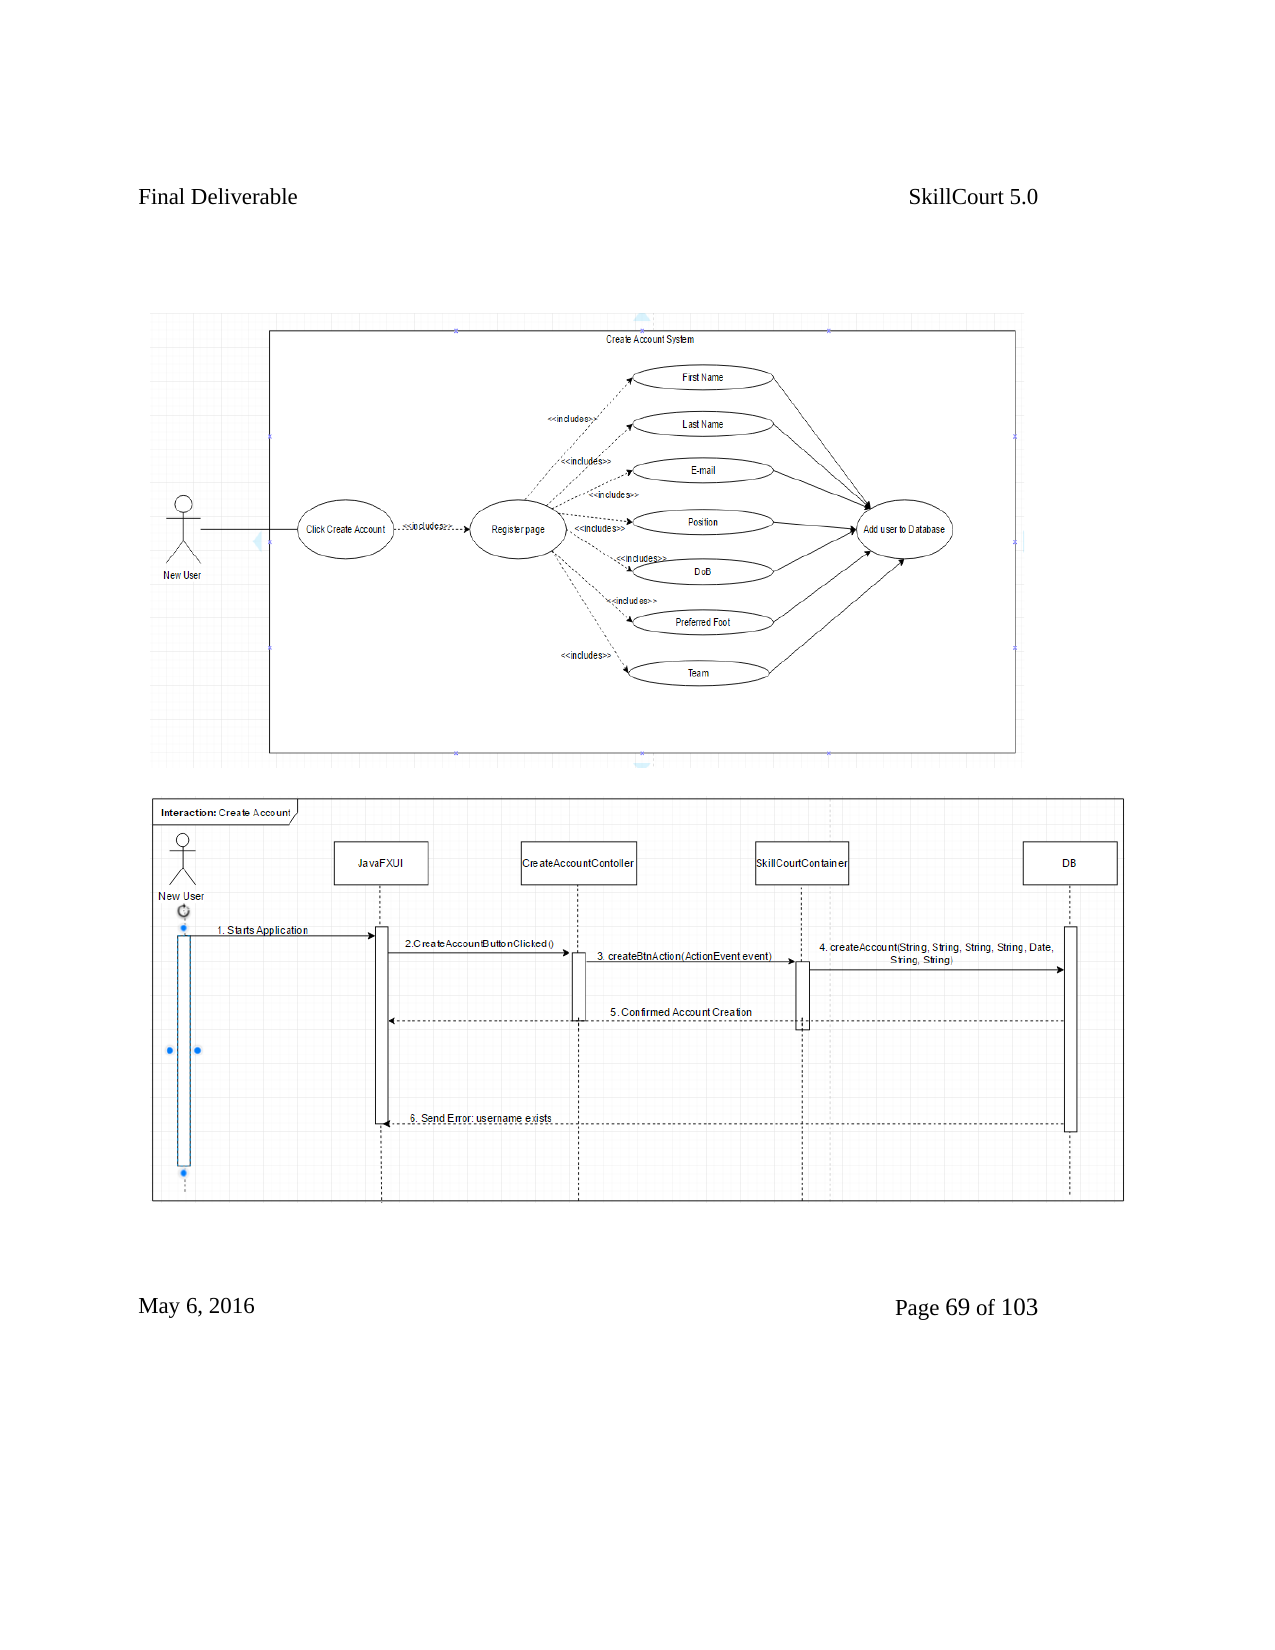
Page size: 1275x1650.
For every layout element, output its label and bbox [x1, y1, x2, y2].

picture [150, 796, 1125, 1203]
picture [150, 313, 1025, 768]
